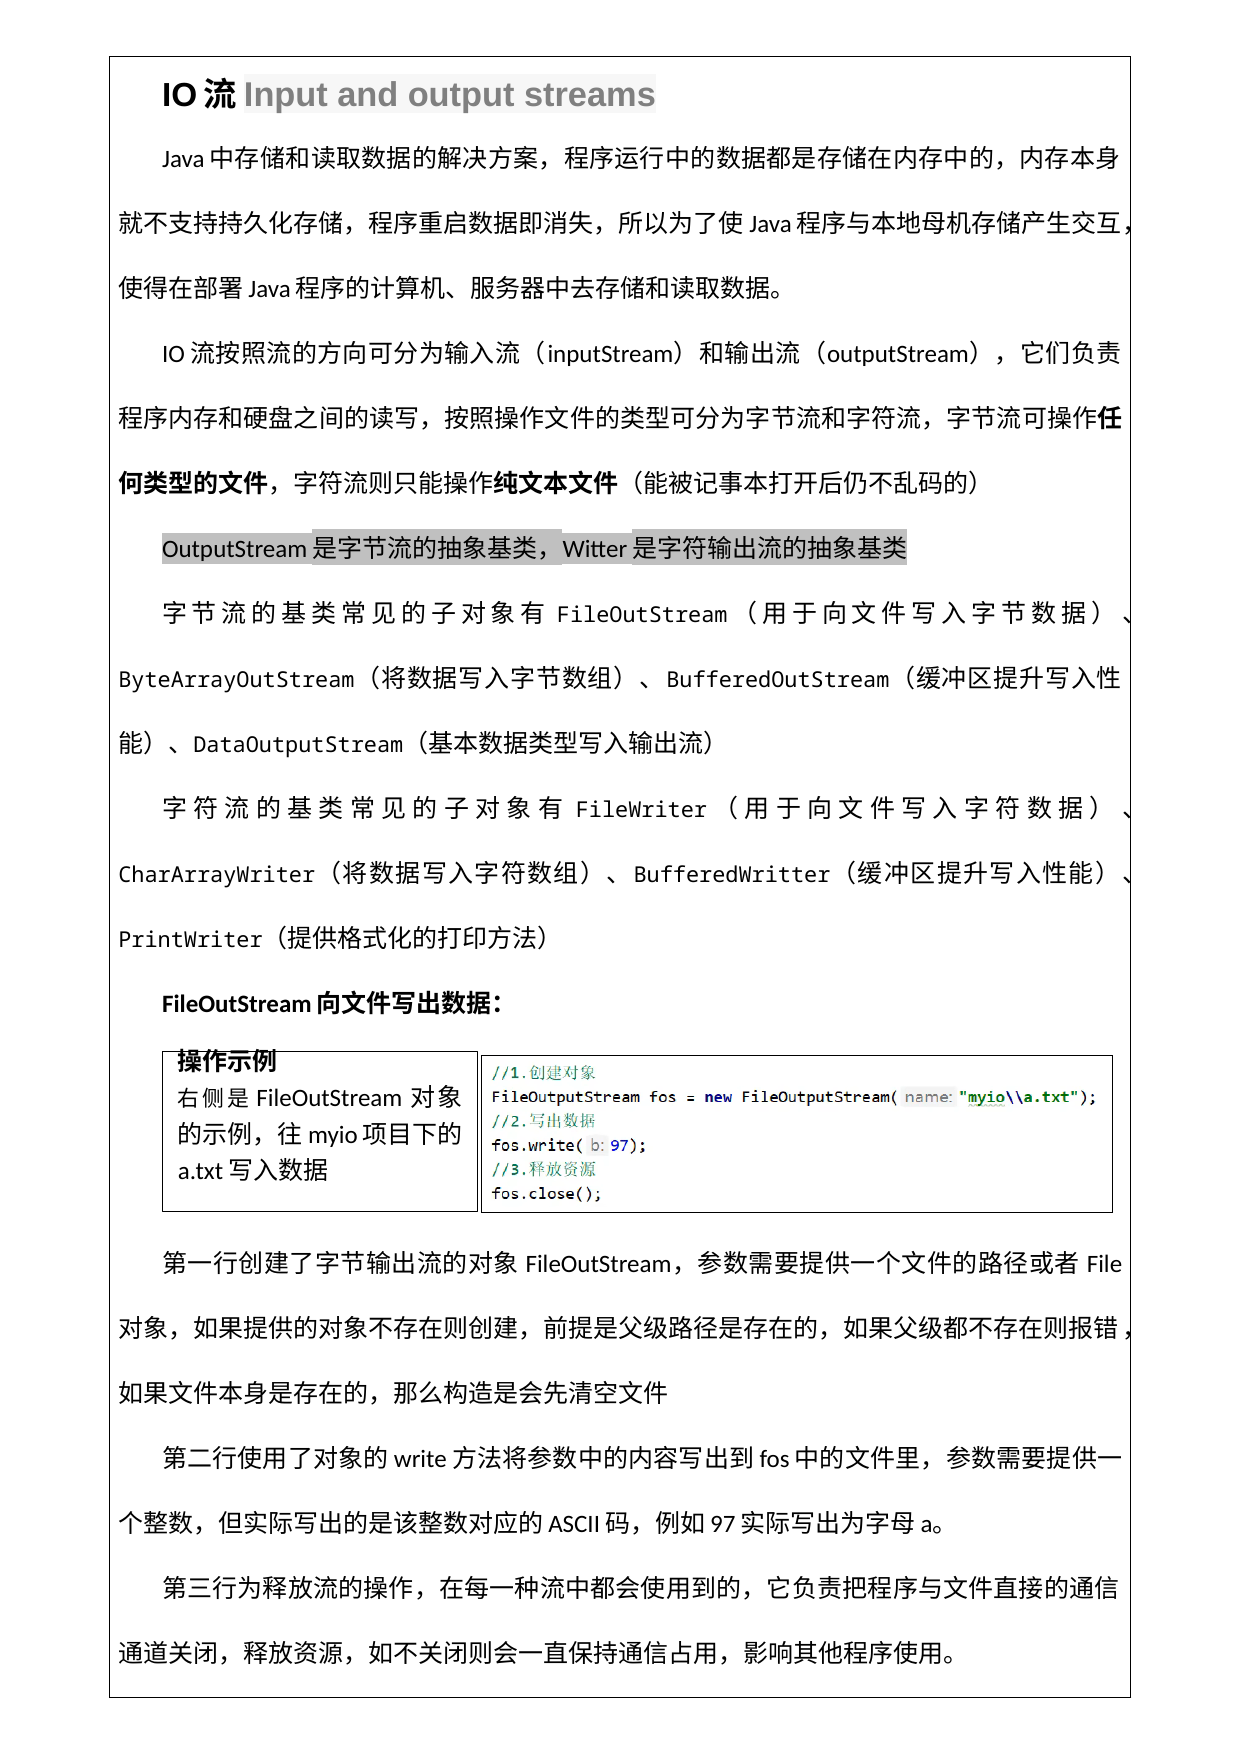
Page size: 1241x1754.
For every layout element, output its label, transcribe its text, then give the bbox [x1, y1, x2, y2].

picture [482, 1056, 1112, 1212]
list OutputStream是字节流的抽象基类，Witter是字符输出流的抽象基类 [118, 514, 1122, 579]
list 第二行使用了对象的write方法将参数中的内容写出到fos中的文件里，参数需要提供一个整数，但实际写出的是该整数对应的ASCII码，例如97实际写出为字母a。 [118, 1424, 1122, 1554]
list 第一行创建了字节输出流的对象FileOutStream，参数需要提供一个文件的路径或者File对象，如果提供的对象不存在则创建，前提是父级路径是存在的，如果父级都不存在则报错，如果文件本身是存在的，那么构造是会先清空文件 [118, 1229, 1122, 1424]
list FileOutStream向文件写出数据： [118, 969, 1122, 1034]
text IO流Input and output streams [118, 59, 1122, 124]
list IO流按照流的方向可分为输入流（inputStream）和输出流（outputStream），它们负责程序内存和硬盘之间的读写，按照操作文件的类型可分为字节流和字符流，字节流可操作任何类型的文件，字符流则只能操作纯文本文件（能被记事本打开后仍不乱码的） [118, 319, 1122, 514]
list 字节流的基类常见的子对象有FileOutStream（用于向文件写入字节数据）、ByteArrayOutStream（将数据写入字节数组）、BufferedOutStream（缓冲区提升写入性能）、DataOutputStream（基本数据类型写入输出流） [118, 579, 1122, 774]
list 第三行为释放流的操作，在每一种流中都会使用到的，它负责把程序与文件直接的通信通道关闭，释放资源，如不关闭则会一直保持通信占用，影响其他程序使用。 [118, 1554, 1122, 1684]
list Java中存储和读取数据的解决方案，程序运行中的数据都是存储在内存中的，内存本身就不支持持久化存储，程序重启数据即消失，所以为了使Java程序与本地母机存储产生交互，使得在部署Java程序的计算机、服务器中去存储和读取数据。 [118, 124, 1122, 319]
list 字符流的基类常见的子对象有FileWriter（用于向文件写入字符数据）、CharArrayWriter（将数据写入字符数组）、BufferedWritter（缓冲区提升写入性能）、PrintWriter（提供格式化的打印方法） [118, 774, 1122, 969]
